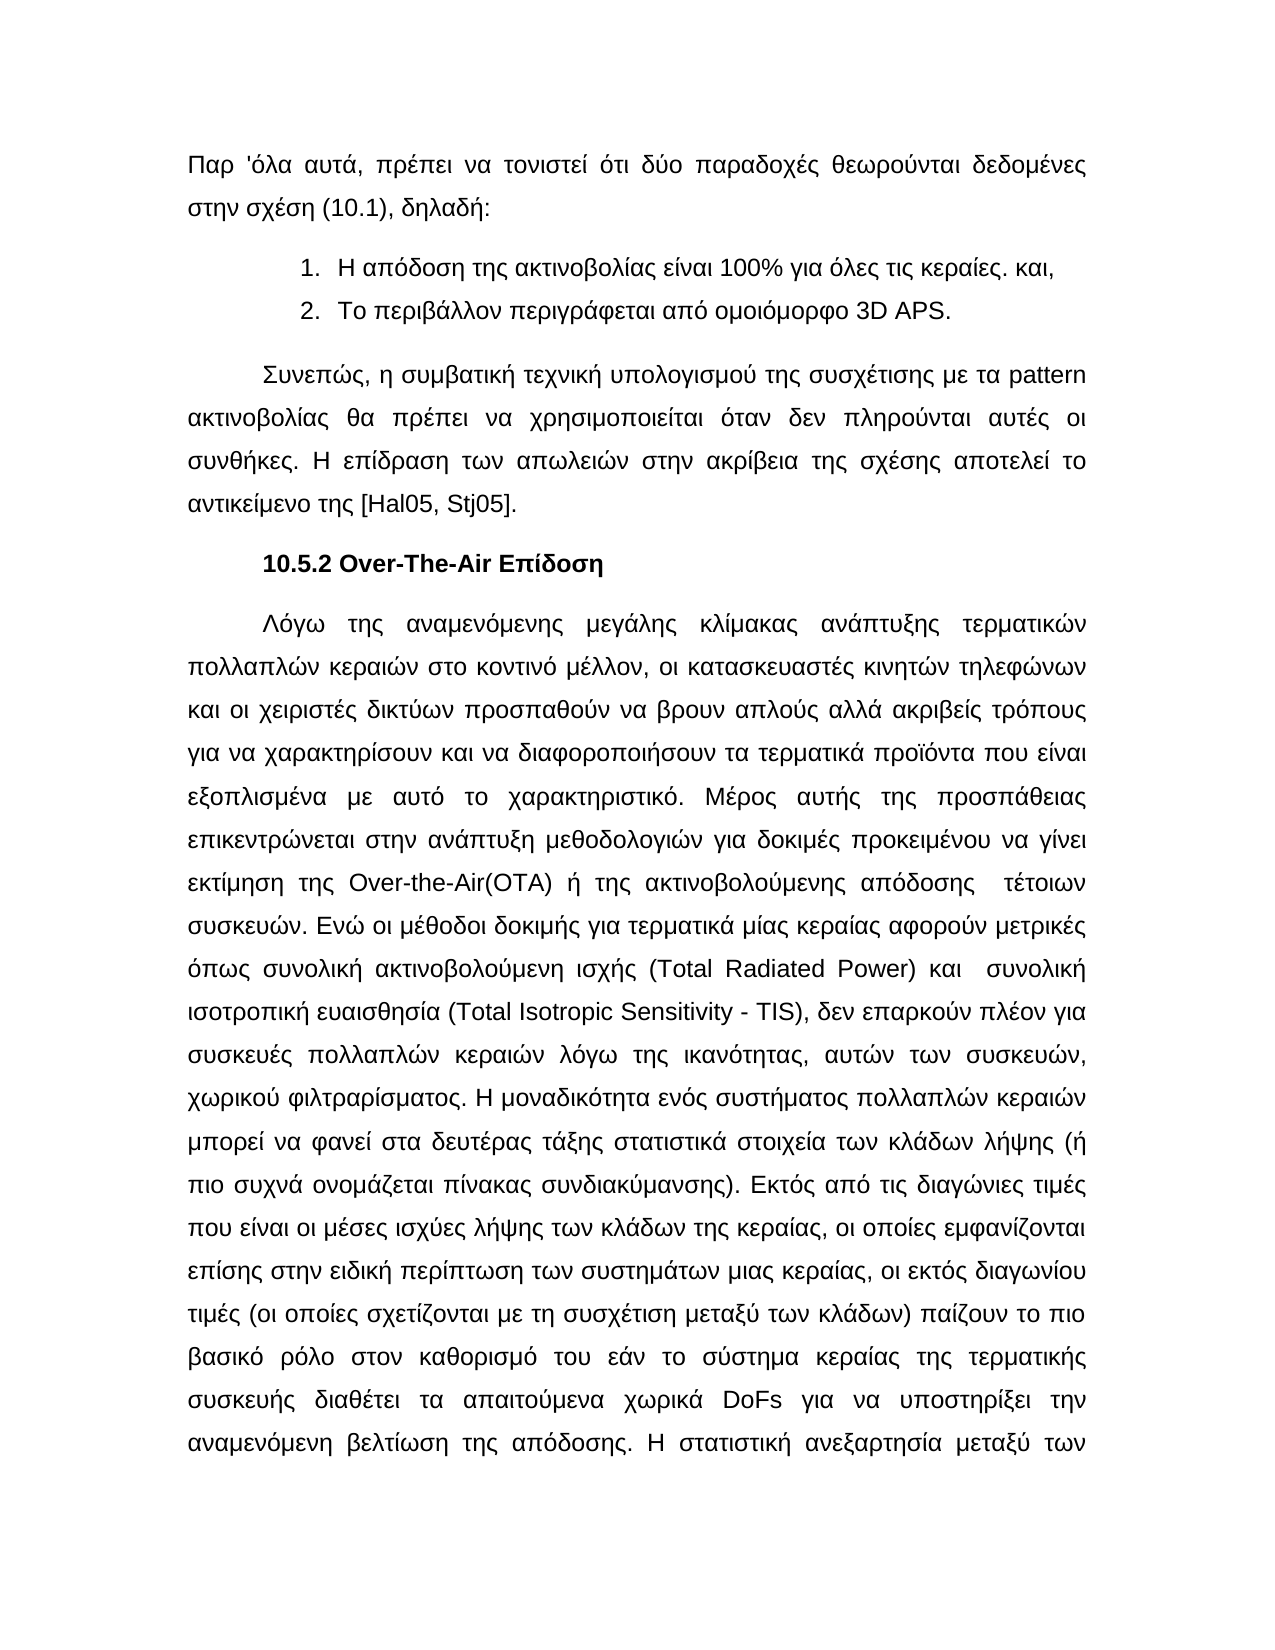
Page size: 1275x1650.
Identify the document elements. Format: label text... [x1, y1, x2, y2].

list Το περιβάλλον περιγράφεται από ομοιόμορφο 3D APS. [300, 296, 1087, 325]
text 10.5.2 Over-The-Air Επίδοση [187, 549, 1087, 578]
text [187, 150, 1087, 222]
text Συνεπώς, η συμβατική τεχνική υπολογισμού της συσχέτισης με τα pattern ακτινοβολίας θα πρέπει να χρησιμοποιείται όταν δεν πληρούνται αυτές οι συνθήκες. Η επίδραση των απωλειών στην ακρίβεια της σχέσης αποτελεί το αντικείμενο της [Hal05, Stj05]. [187, 360, 1087, 518]
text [187, 609, 1087, 1457]
list Η απόδοση της ακτινοβολίας είναι 100% για όλες τις κεραίες. και, [300, 253, 1087, 282]
